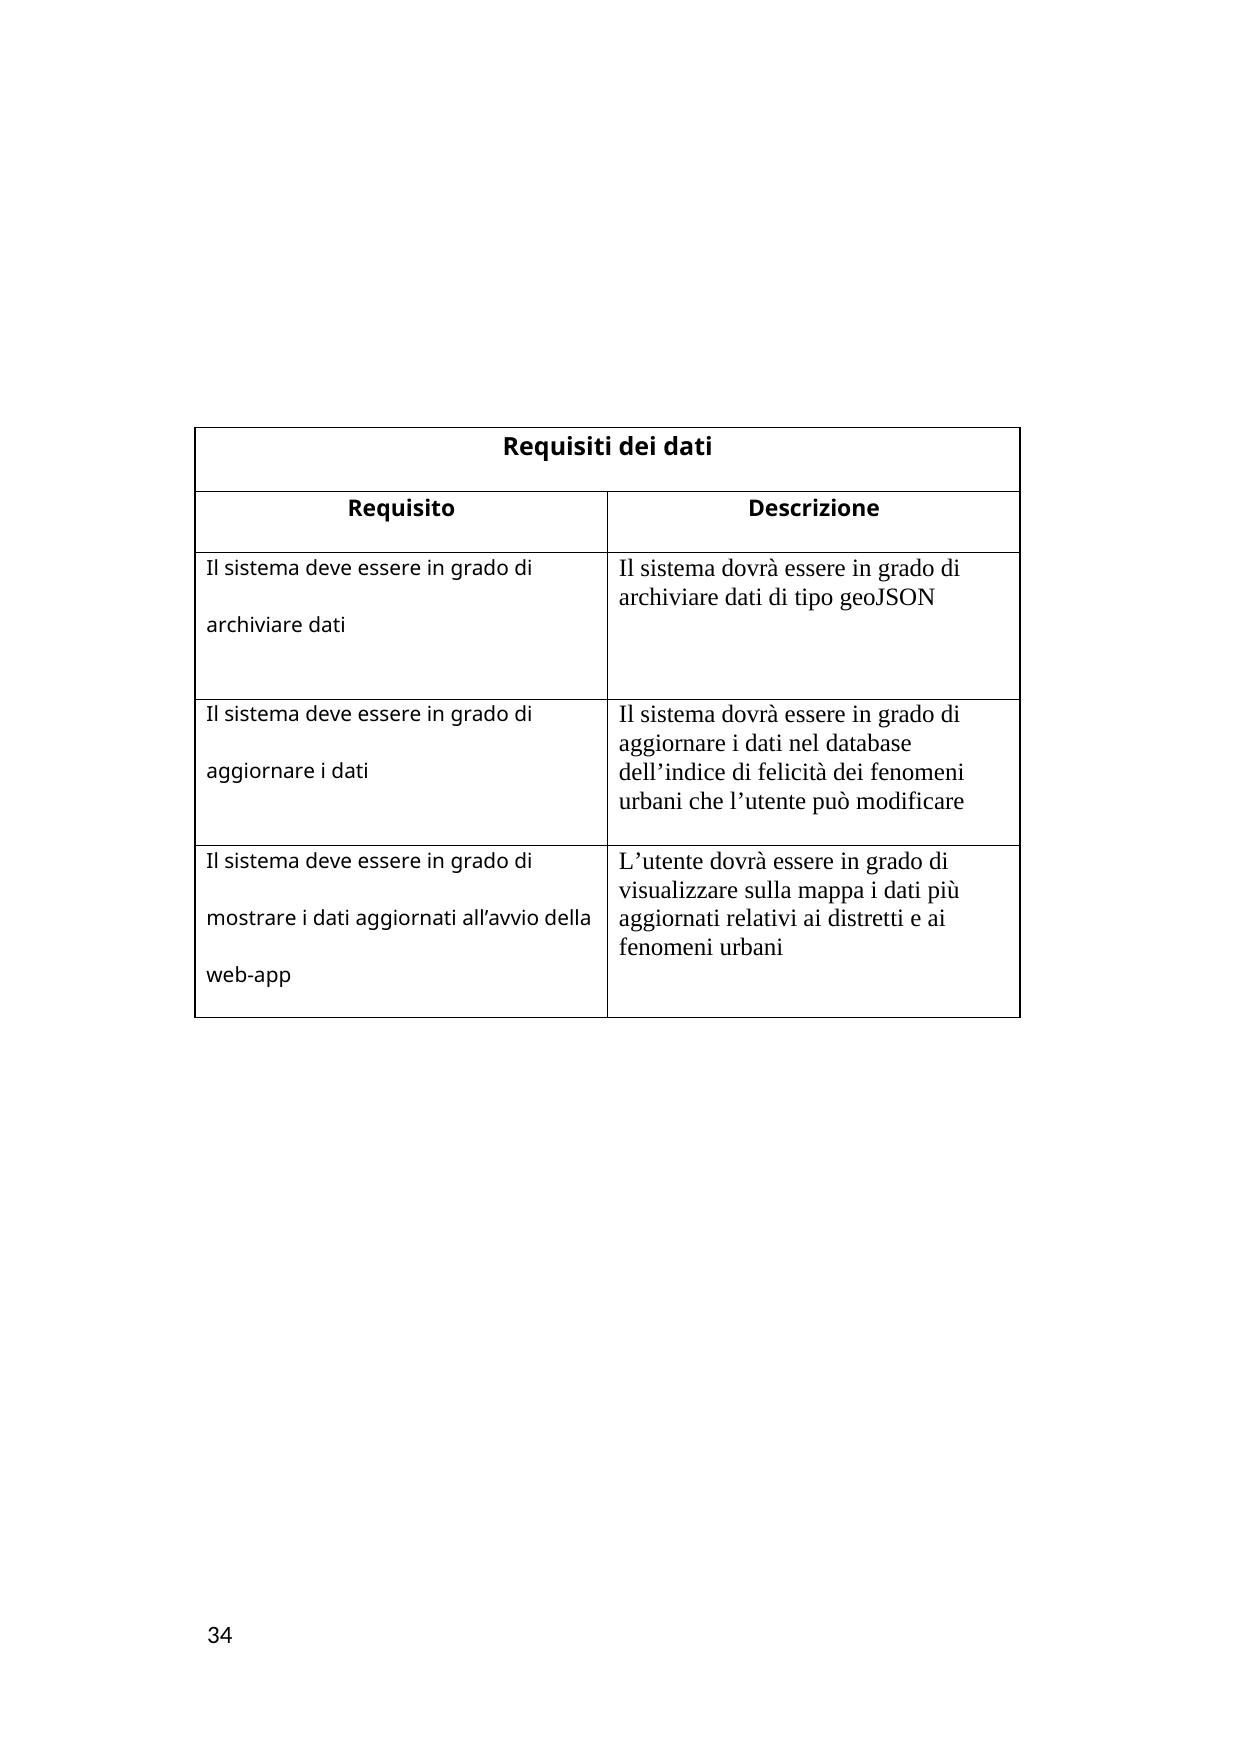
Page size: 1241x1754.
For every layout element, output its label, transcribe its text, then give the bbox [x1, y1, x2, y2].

table_cell L’utente dovrà essere in grado di visualizzare sulla mappa i dati più aggiornati relativi ai distretti e ai fenomeni urbani [608, 846, 1019, 1017]
table_cell Il sistema deve essere in grado di archiviare dati [196, 553, 607, 698]
table_cell Il sistema deve essere in grado di mostrare i dati aggiornati all’avvio della web-app [196, 846, 607, 1017]
table_cell Il sistema deve essere in grado di aggiornare i dati [196, 700, 607, 845]
table_cell Descrizione [608, 492, 1019, 552]
table_cell Requisito [196, 492, 607, 552]
table_cell Il sistema dovrà essere in grado di aggiornare i dati nel database dell’indice di felicità dei fenomeni urbani che l’utente può modificare [608, 700, 1019, 845]
table_cell Il sistema dovrà essere in grado di archiviare dati di tipo geoJSON [608, 553, 1019, 698]
table_header Requisiti dei dati [196, 428, 1019, 491]
